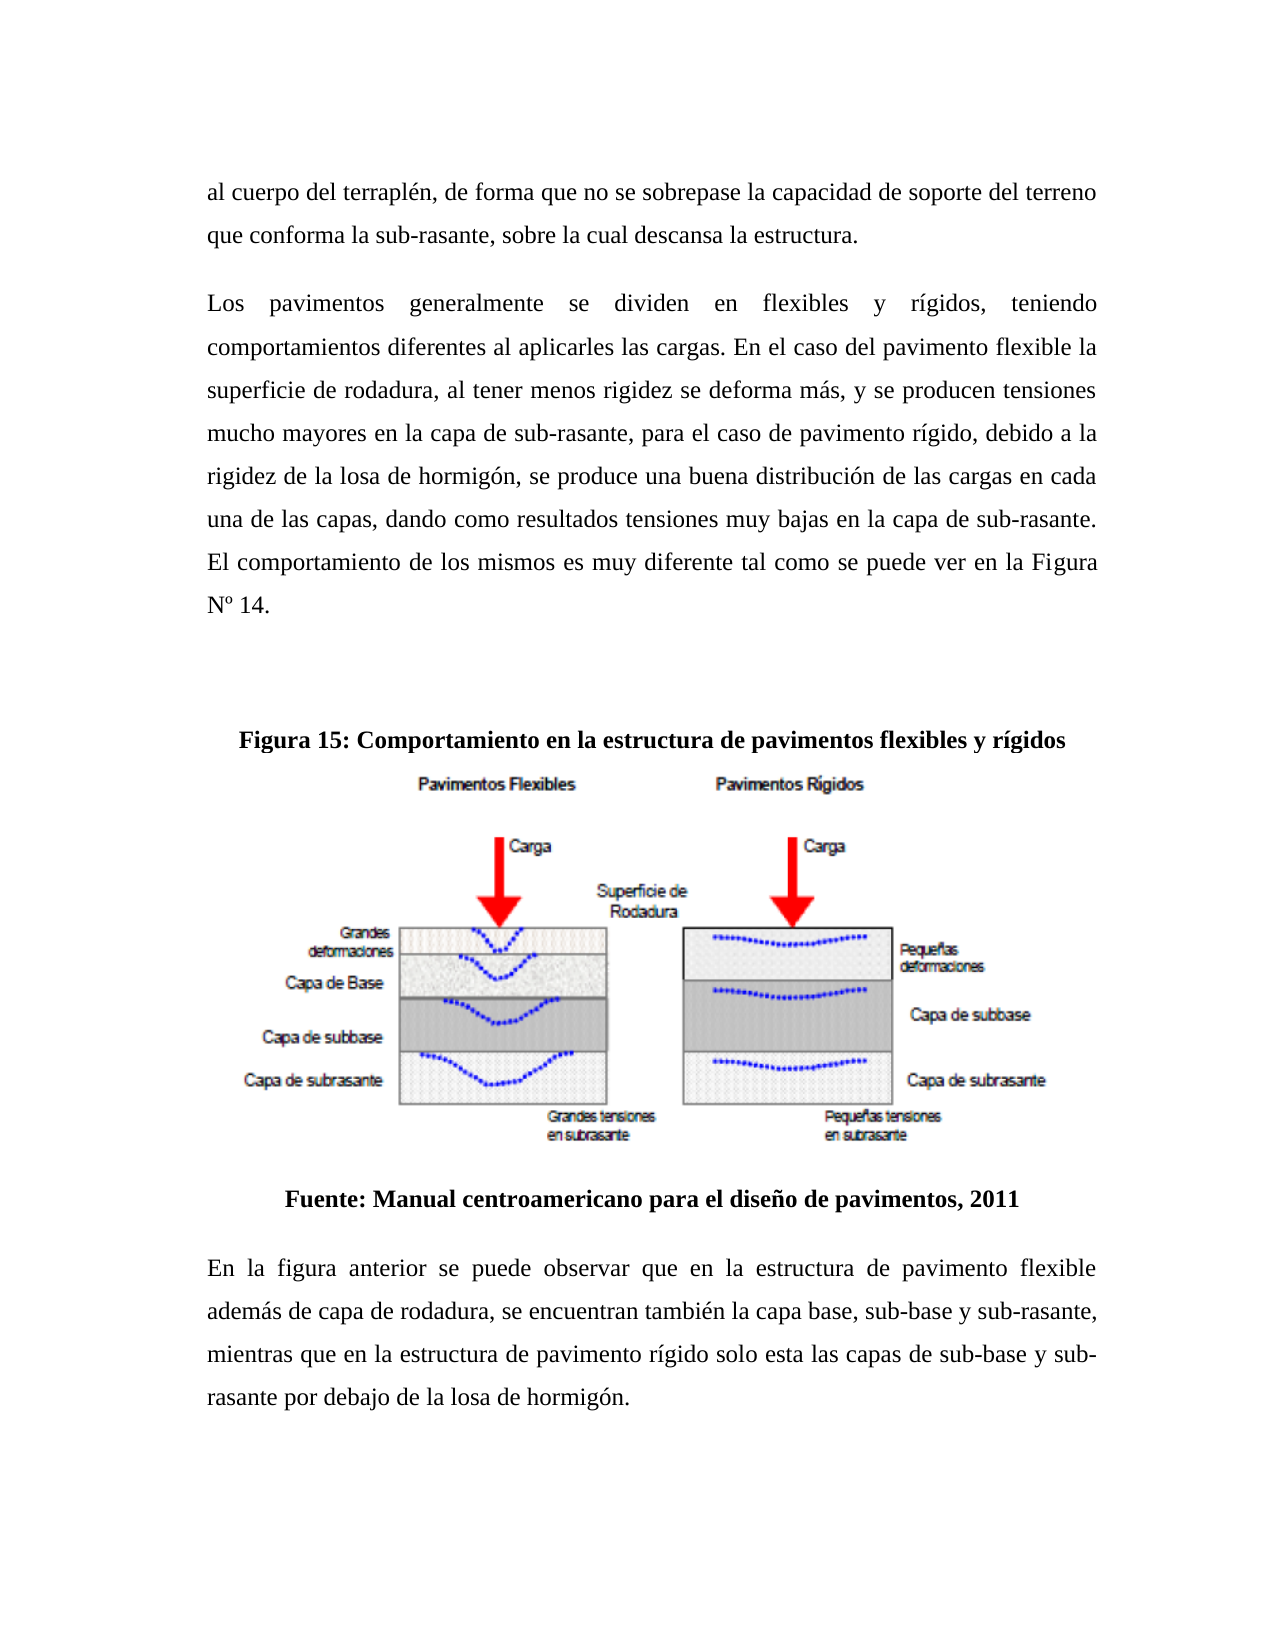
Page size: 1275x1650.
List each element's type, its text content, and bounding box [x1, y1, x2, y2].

text Los pavimentos generalmente se dividen en flexibles y rígidos, teniendo comportamientos diferentes al aplicarles las cargas. En el caso del pavimento flexible la superficie de rodadura, al tener menos rigidez se deforma más, y se producen tensiones mucho mayores en la capa de sub-rasante, para el caso de pavimento rígido, debido a la rigidez de la losa de hormigón, se produce una buena distribución de las cargas en cada una de las capas, dando como resultados tensiones muy bajas en la capa de sub-rasante. El comportamiento de los mismos es muy diferente tal como se puede ver en la Figura Nº 14. [207, 288, 1098, 619]
picture [207, 753, 1098, 1147]
text Fuente: Manual centroamericano para el diseño de pavimentos, 2011 [207, 1184, 1098, 1213]
text En la figura anterior se puede observar que en la estructura de pavimento flexible además de capa de rodadura, se encuentran también la capa base, sub-base y sub-rasante, mientras que en la estructura de pavimento rígido solo esta las capas de sub-base y sub-rasante por debajo de la losa de hormigón. [207, 1253, 1098, 1411]
text Figura 15: Comportamiento en la estructura de pavimentos flexibles y rígidos [207, 725, 1098, 753]
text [207, 177, 1098, 249]
